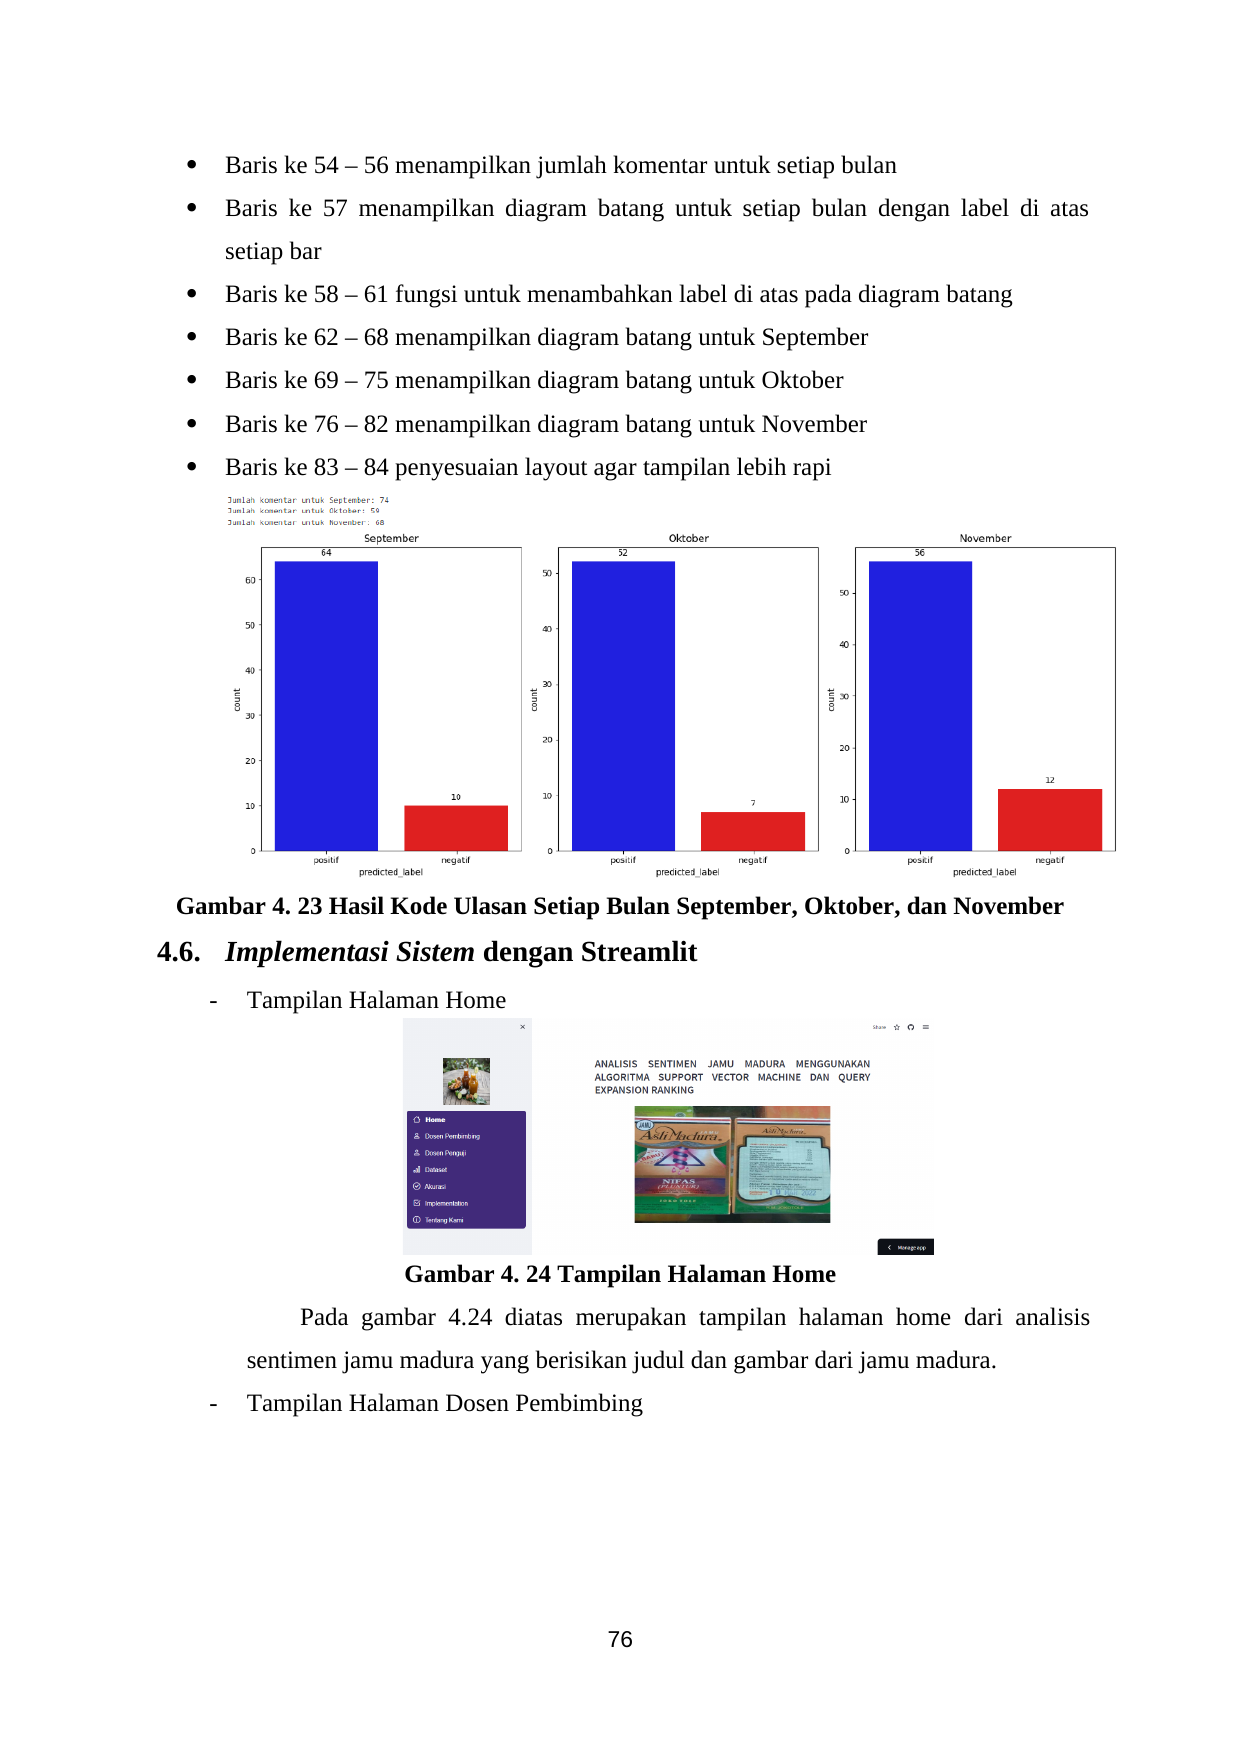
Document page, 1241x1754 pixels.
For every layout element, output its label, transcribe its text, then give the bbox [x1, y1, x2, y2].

text Gambar 4. 23 Hasil Kode Ulasan Setiap Bulan September, Oktober, dan November [150, 891, 1090, 920]
list Baris ke 57 menampilkan diagram batang untuk setiap bulan dengan label di atas setiap bar [187, 193, 1090, 265]
subtitle Implementasi Sistem dengan Streamlit [157, 934, 1090, 968]
picture [402, 1018, 934, 1255]
list Baris ke 62 – 68 menampilkan diagram batang untuk September [187, 322, 1090, 351]
list Baris ke 76 – 82 menampilkan diagram batang untuk November [187, 409, 1090, 437]
list Baris ke 69 – 75 menampilkan diagram batang untuk Oktober [187, 366, 1090, 394]
text Gambar 4. 24 Tampilan Halaman Home [150, 1259, 1090, 1287]
list Baris ke 54 – 56 menampilkan jumlah komentar untuk setiap bulan [187, 150, 1090, 179]
picture [225, 495, 1122, 878]
list Tampilan Halaman Dosen Pembimbing [209, 1388, 1090, 1417]
list Baris ke 58 – 61 fungsi untuk menambahkan label di atas pada diagram batang [187, 279, 1090, 308]
list Pada gambar 4.24 diatas merupakan tampilan halaman home dari analisis sentimen jamu madura yang berisikan judul dan gambar dari jamu madura. [247, 1302, 1090, 1374]
list Tampilan Halaman Home [209, 985, 1090, 1014]
list Baris ke 83 – 84 penyesuaian layout agar tampilan lebih rapi [187, 452, 1090, 481]
